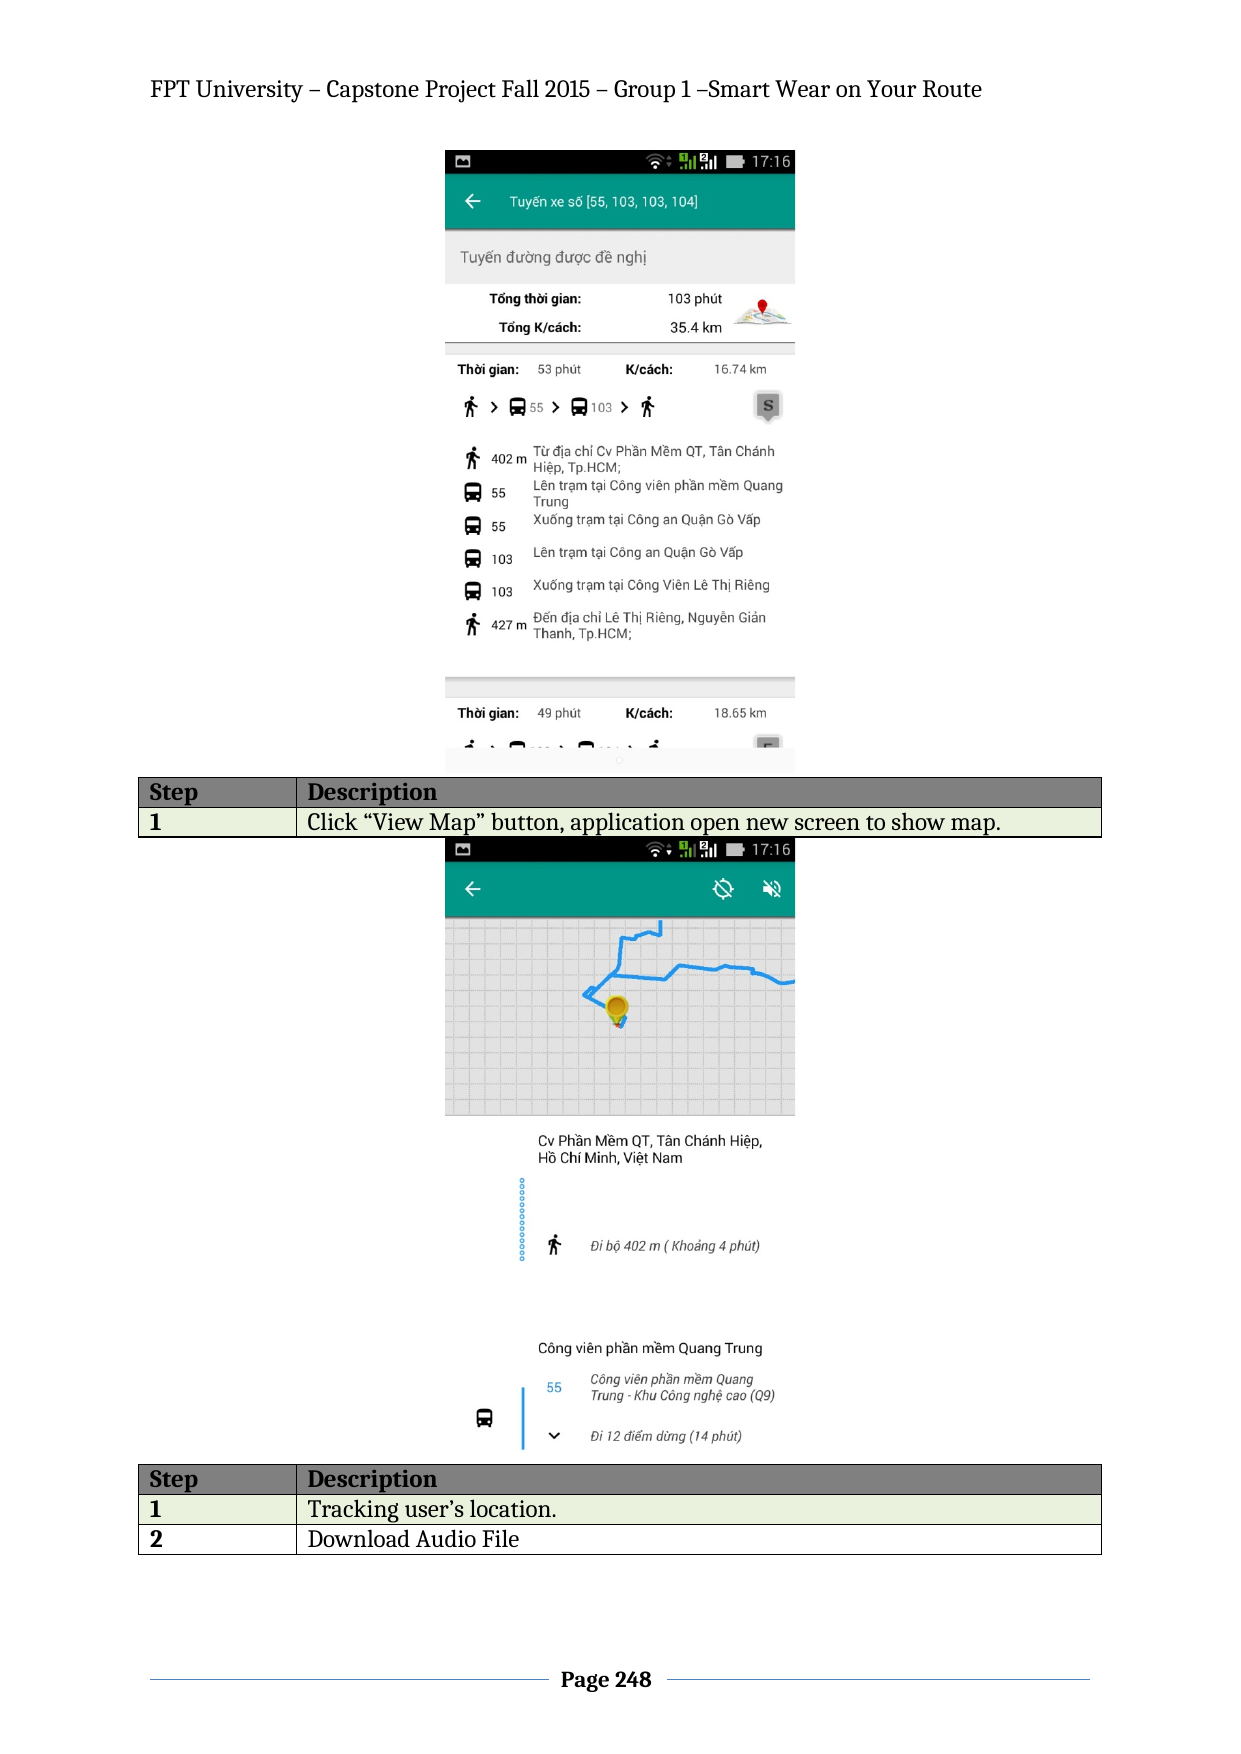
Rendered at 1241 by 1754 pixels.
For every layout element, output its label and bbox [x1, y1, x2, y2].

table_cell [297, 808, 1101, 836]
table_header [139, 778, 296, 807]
picture [445, 150, 796, 773]
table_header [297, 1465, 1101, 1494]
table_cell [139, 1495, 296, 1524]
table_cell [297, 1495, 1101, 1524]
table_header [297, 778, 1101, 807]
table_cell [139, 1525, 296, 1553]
picture [445, 837, 796, 1460]
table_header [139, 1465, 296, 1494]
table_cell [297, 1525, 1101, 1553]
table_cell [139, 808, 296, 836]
